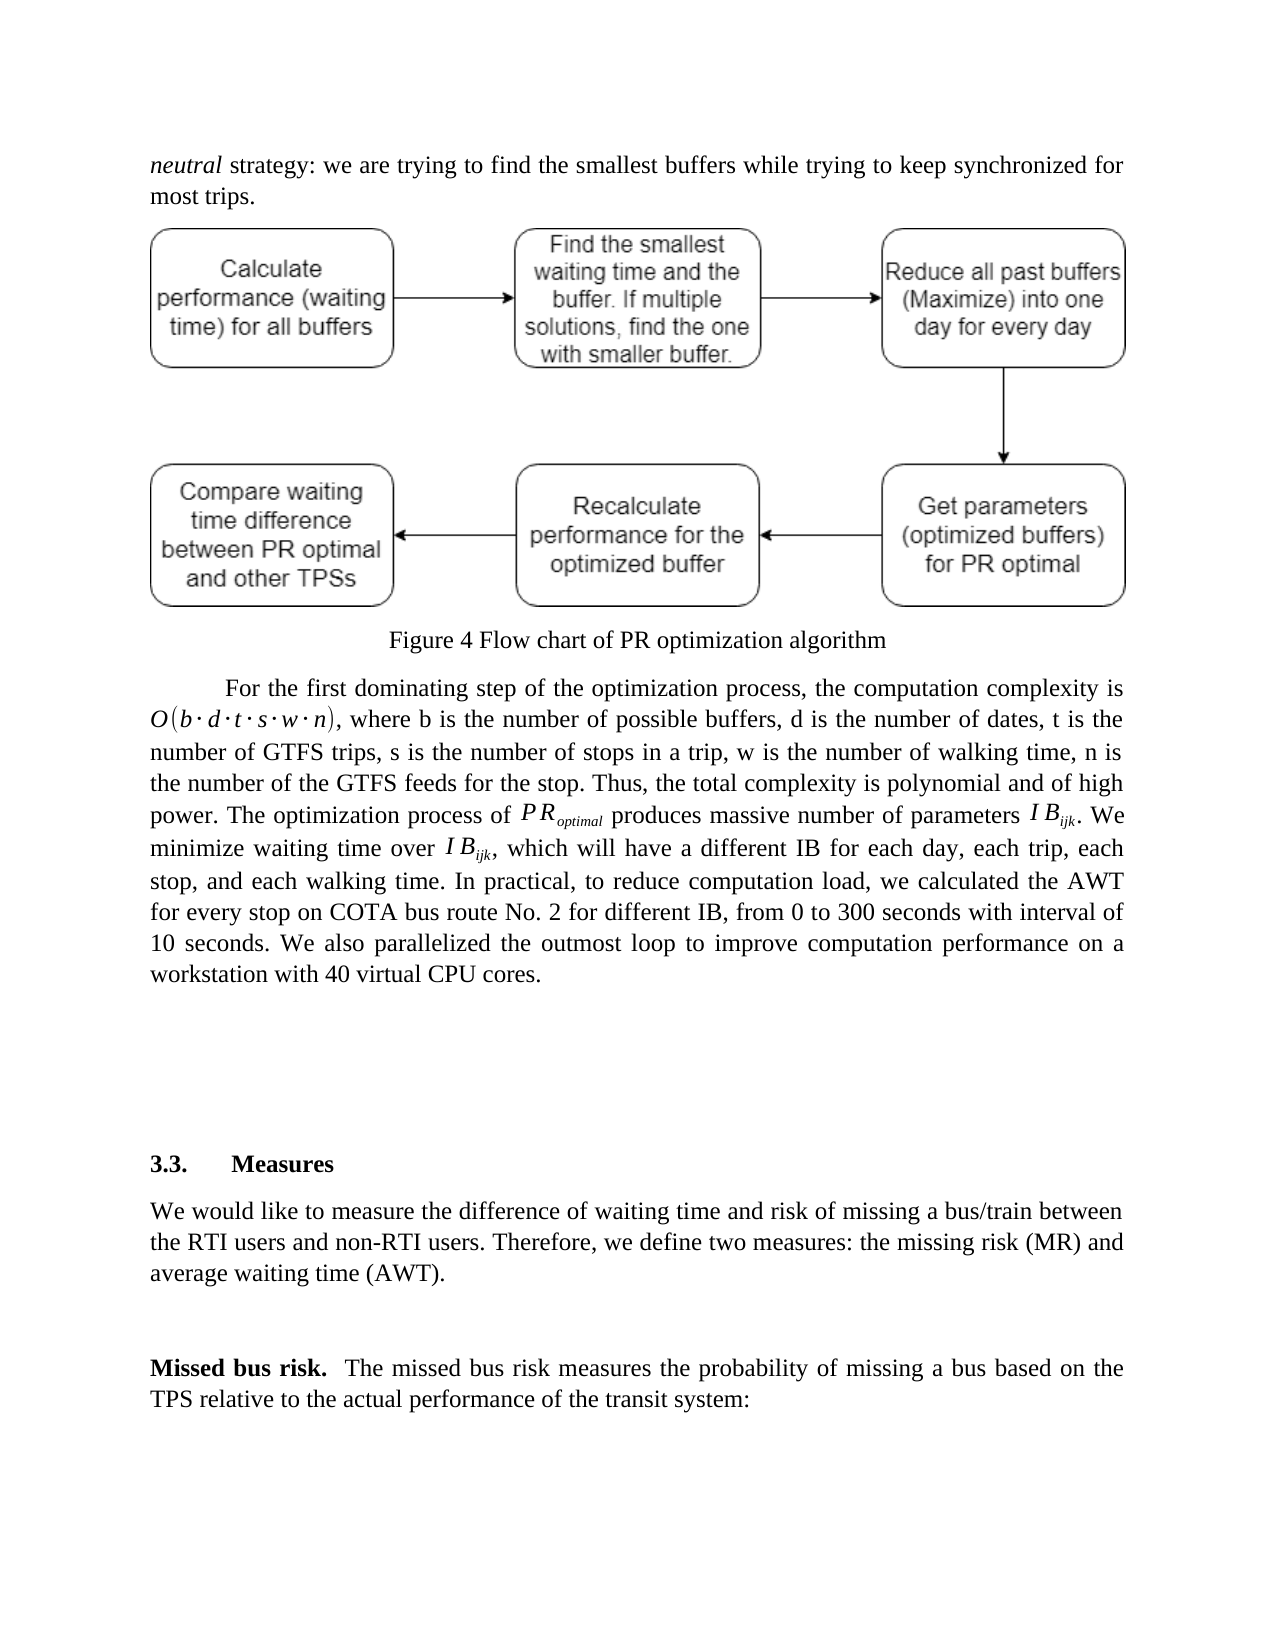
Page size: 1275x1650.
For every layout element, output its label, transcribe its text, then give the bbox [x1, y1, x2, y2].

text Figure 4 Flow chart of PR optimization algorithm [150, 626, 1125, 654]
text For the first dominating step of the optimization process, the computation complexity is , where b is the number of possible buffers, d is the number of dates, t is the number of GTFS trips, s is the number of stops in a trip, w is the number of walking time, n is the number of the GTFS feeds for the stop. Thus, the total complexity is polynomial and of high power. The optimization process of produces massive number of parameters . We minimize waiting time over , which will have a different IB for each day, each trip, each stop, and each walking time. In practical, to reduce computation load, we calculated the AWT for every stop on COTA bus route No. 2 for different IB, from 0 to 300 seconds with interval of 10 seconds. We also parallelized the outmost loop to improve computation performance on a workstation with 40 virtual CPU cores. [150, 673, 1125, 988]
list Measures [150, 1149, 1125, 1177]
text Missed bus risk. The missed bus risk measures the probability of missing a bus based on the TPS relative to the actual performance of the transit system: [150, 1353, 1125, 1413]
text We would like to measure the difference of waiting time and risk of missing a bus/train between the RTI users and non-RTI users. Therefore, we define two measures: the missing risk (MR) and average waiting time (AWT). [150, 1196, 1125, 1287]
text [150, 150, 1125, 210]
picture [150, 228, 1126, 607]
